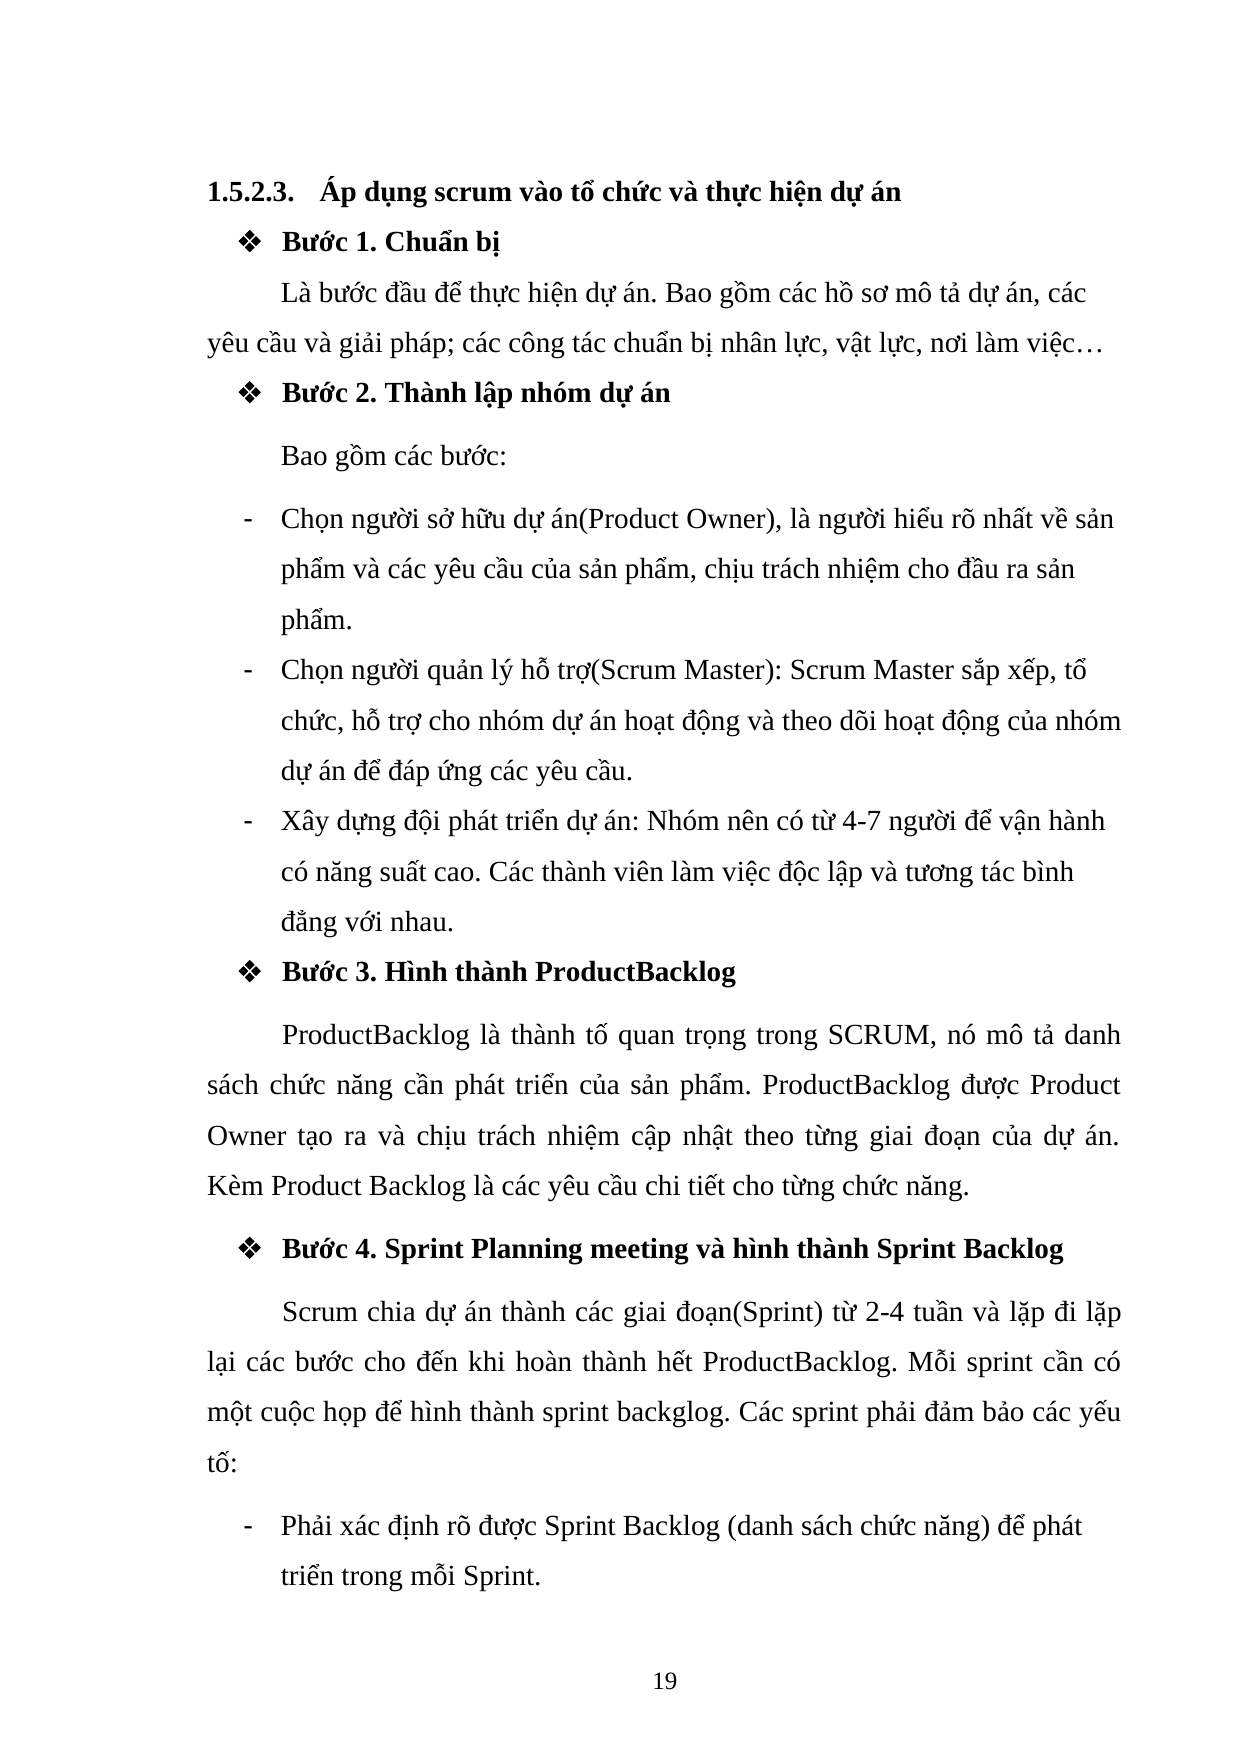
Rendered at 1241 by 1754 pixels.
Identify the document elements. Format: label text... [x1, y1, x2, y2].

list Chọn người quản lý hỗ trợ(Scrum Master): Scrum Master sắp xếp, tổ chức, hỗ trợ cho nhóm dự án hoạt động và theo dõi hoạt động của nhóm dự án để đáp ứng các yêu cầu. [243, 652, 1122, 786]
text ProductBacklog là thành tố quan trọng trong SCRUM, nó mô tả danh sách chức năng cần phát triển của sản phẩm. ProductBacklog được Product Owner tạo ra và chịu trách nhiệm cập nhật theo từng giai đoạn của dự án. Kèm Product Backlog là các yêu cầu chi tiết cho từng chức năng. [207, 1017, 1122, 1202]
list Là bước đầu để thực hiện dự án. Bao gồm các hồ sơ mô tả dự án, các yêu cầu và giải pháp; các công tác chuẩn bị nhân lực, vật lực, nơi làm việc… [207, 275, 1122, 359]
list Bước 2. Thành lập nhóm dự án [236, 375, 1122, 409]
list Phải xác định rõ được Sprint Backlog (danh sách chức năng) để phát triển trong mỗi Sprint. [243, 1508, 1122, 1592]
text Scrum chia dự án thành các giai đoạn(Sprint) từ 2-4 tuần và lặp đi lặp lại các bước cho đến khi hoàn thành hết ProductBacklog. Mỗi sprint cần có một cuộc họp để hình thành sprint backglog. Các sprint phải đảm bảo các yếu tố: [207, 1294, 1122, 1478]
list Chọn người sở hữu dự án(Product Owner), là người hiểu rõ nhất về sản phẩm và các yêu cầu của sản phẩm, chịu trách nhiệm cho đầu ra sản phẩm. [243, 501, 1122, 635]
text Bao gồm các bước: [281, 438, 1122, 472]
list Xây dựng đội phát triển dự án: Nhóm nên có từ 4-7 người để vận hành có năng suất cao. Các thành viên làm việc độc lập và tương tác bình đẳng với nhau. [243, 803, 1122, 937]
list Bước 4. Sprint Planning meeting và hình thành Sprint Backlog [236, 1231, 1122, 1264]
list Bước 3. Hình thành ProductBacklog [236, 954, 1122, 988]
list Bước 1. Chuẩn bị [236, 224, 1122, 258]
list Áp dụng scrum vào tổ chức và thực hiện dự án [207, 174, 1122, 208]
